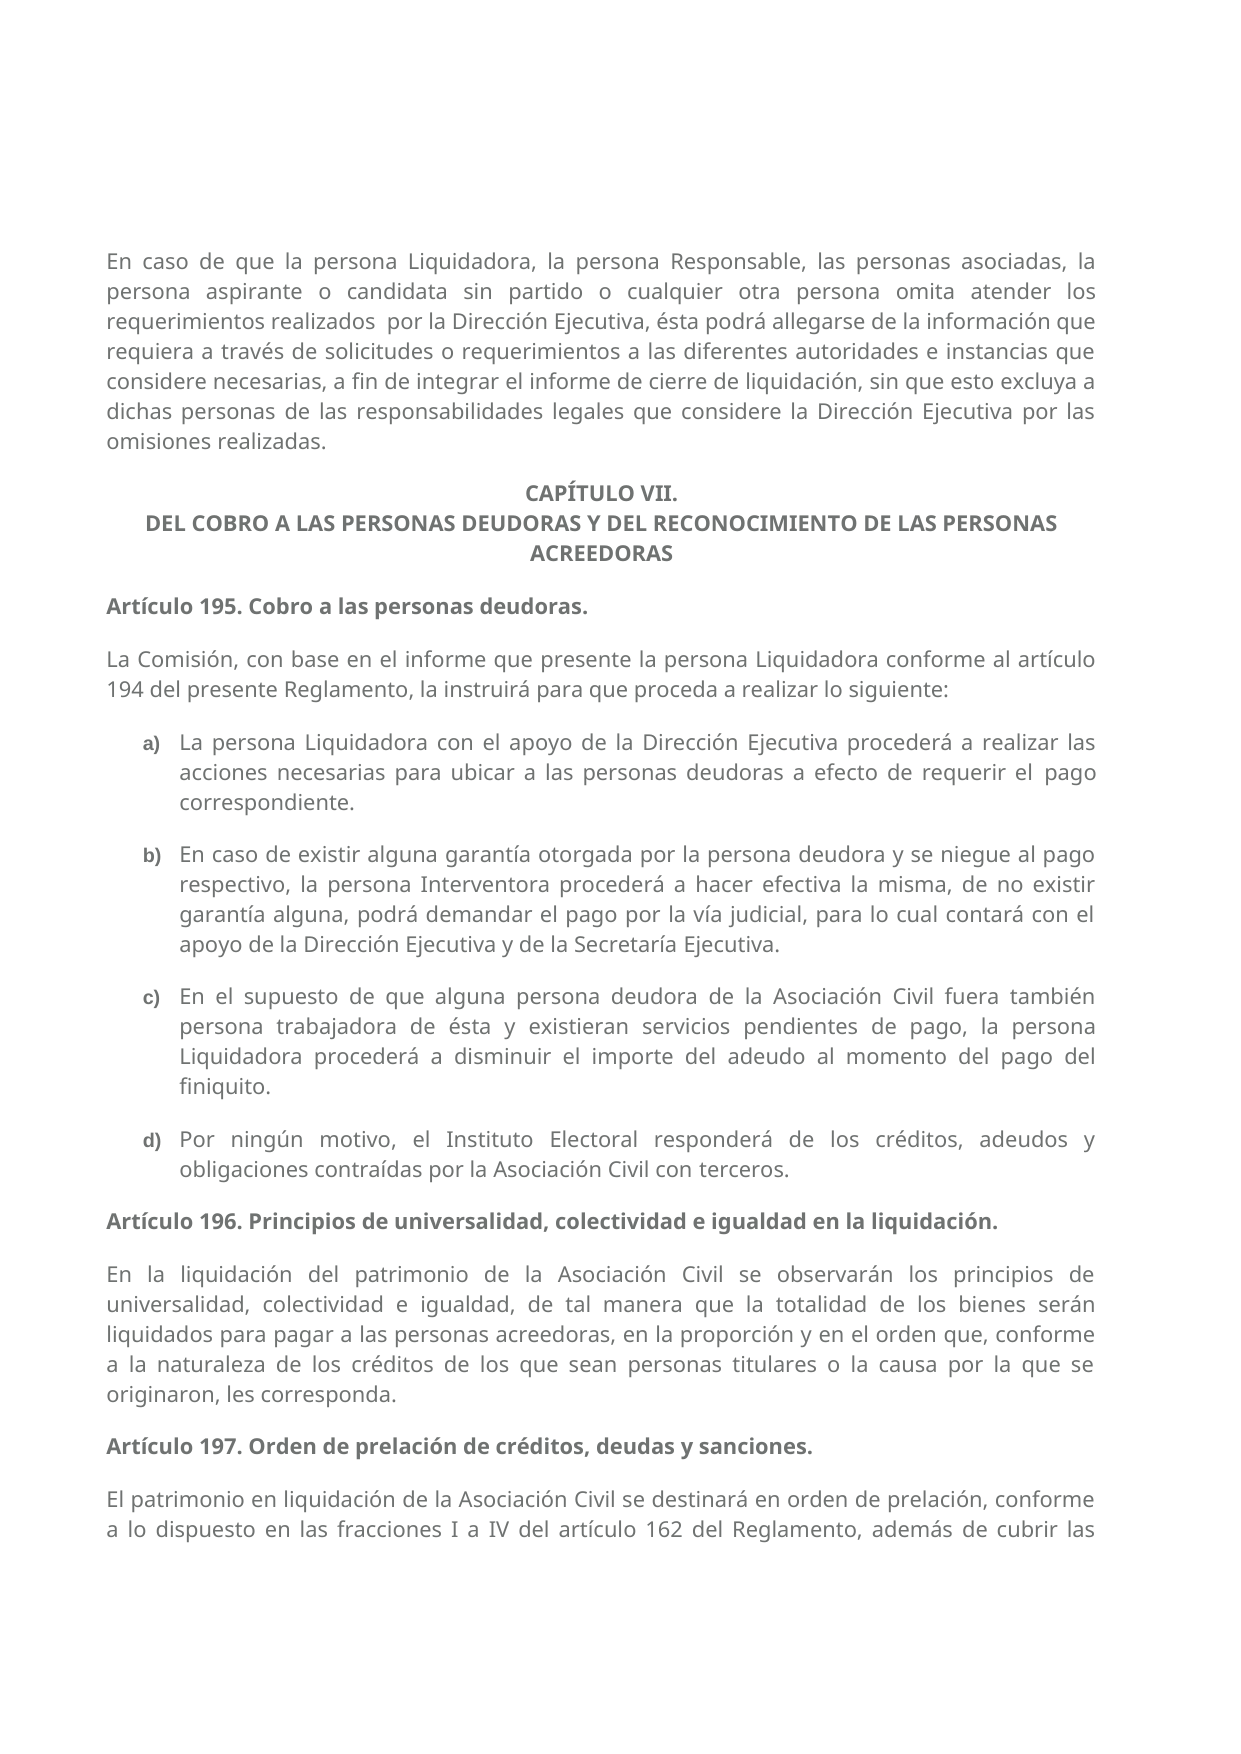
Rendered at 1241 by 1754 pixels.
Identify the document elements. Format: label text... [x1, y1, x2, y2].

subtitle CAPÍTULO VII. [125, 478, 1078, 508]
subtitle Artículo 196. Principios de universalidad, colectividad e igualdad en la liquidación. [106, 1206, 1240, 1236]
text Artículo 195. Cobro a las personas deudoras. [106, 591, 1240, 621]
text En la liquidación del patrimonio de la Asociación Civil se observarán los principios de universalidad, colectividad e igualdad, de tal manera que la totalidad de los bienes serán liquidados para pagar a las personas acreedoras, en la proporción y en el orden que, conforme a la naturaleza de los créditos de los que sean personas titulares o la causa por la que se originaron, les corresponda. [106, 1259, 1096, 1408]
subtitle Artículo 197. Orden de prelación de créditos, deudas y sanciones. [106, 1431, 1240, 1461]
text La Comisión, con base en el informe que presente la persona Liquidadora conforme al artículo 194 del presente Reglamento, la instruirá para que proceda a realizar lo siguiente: [106, 644, 1097, 704]
list En el supuesto de que alguna persona deudora de la Asociación Civil fuera también persona trabajadora de ésta y existieran servicios pendientes de pago, la persona Liquidadora procederá a disminuir el importe del adeudo al momento del pago del finiquito. [143, 981, 1097, 1101]
list La persona Liquidadora con el apoyo de la Dirección Ejecutiva procederá a realizar las acciones necesarias para ubicar a las personas deudoras a efecto de requerir el pago correspondiente. [143, 727, 1096, 816]
text DEL COBRO A LAS PERSONAS DEUDORAS Y DEL RECONOCIMIENTO DE LAS PERSONAS ACREEDORAS [125, 508, 1078, 568]
list En caso de existir alguna garantía otorgada por la persona deudora y se niegue al pago respectivo, la persona Interventora procederá a hacer efectiva la misma, de no existir garantía alguna, podrá demandar el pago por la vía judicial, para lo cual contará con el apoyo de la Dirección Ejecutiva y de la Secretaría Ejecutiva. [143, 839, 1097, 959]
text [106, 1484, 1096, 1544]
list Por ningún motivo, el Instituto Electoral responderá de los créditos, adeudos y obligaciones contraídas por la Asociación Civil con terceros. [143, 1123, 1096, 1183]
text En caso de que la persona Liquidadora, la persona Responsable, las personas asociadas, la persona aspirante o candidata sin partido o cualquier otra persona omita atender los requerimientos realizados por la Dirección Ejecutiva, ésta podrá allegarse de la información que requiera a través de solicitudes o requerimientos a las diferentes autoridades e instancias que considere necesarias, a fin de integrar el informe de cierre de liquidación, sin que esto excluya a dichas personas de las responsabilidades legales que considere la Dirección Ejecutiva por las omisiones realizadas. [106, 246, 1097, 456]
